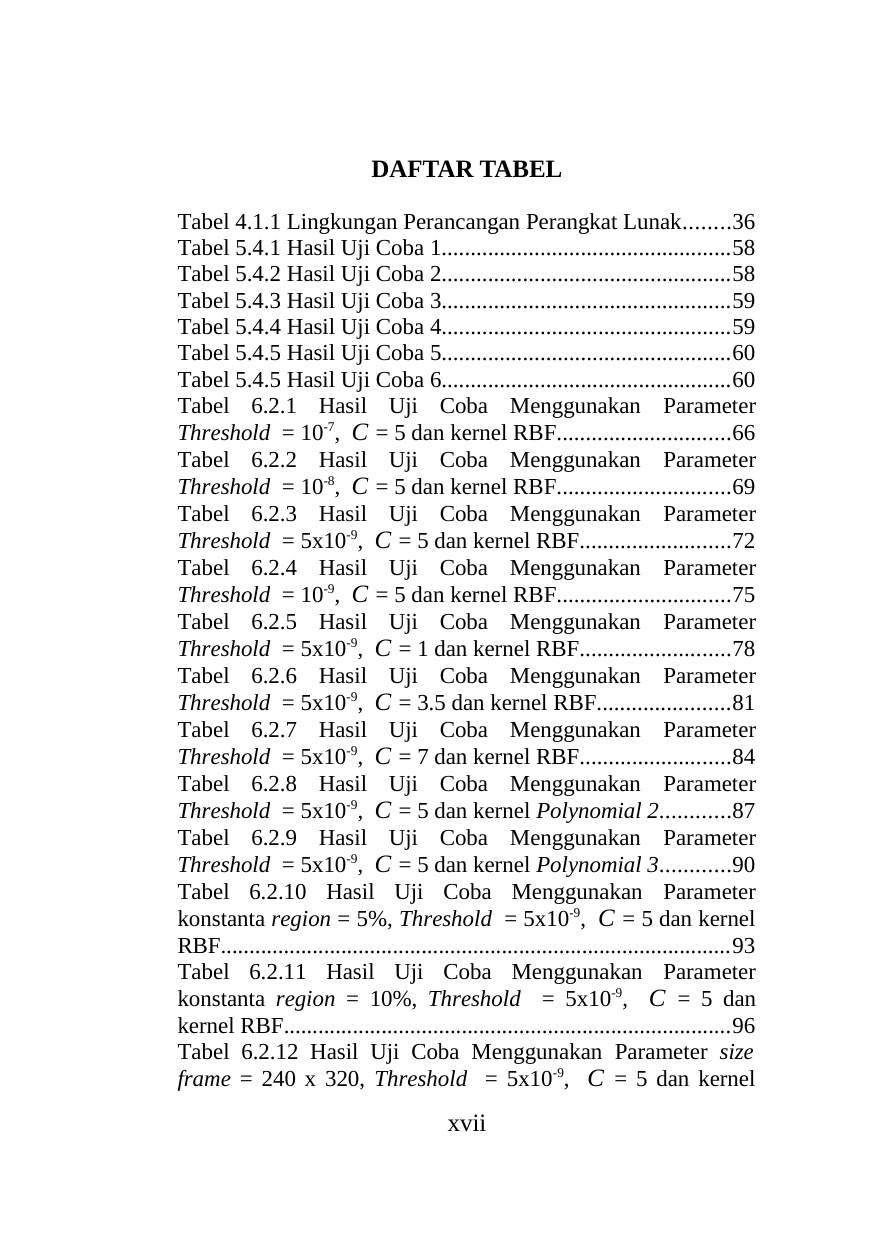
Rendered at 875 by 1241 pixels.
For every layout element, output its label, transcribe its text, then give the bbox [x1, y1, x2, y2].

text Tabel 6.2.7 Hasil Uji Coba Menggunakan Parameter Threshold = 5x10-9, = 7 dan kernel RBF 84 [177, 716, 756, 770]
text Tabel 5.4.1 Hasil Uji Coba 1 58 [177, 234, 756, 260]
text Tabel 6.2.12 Hasil Uji Coba Menggunakan Parameter size frame = 240 x 320, Threshold = 5x10-9, = 5 dan kernel RBF 99 [177, 1038, 756, 1092]
text Tabel 6.2.2 Hasil Uji Coba Menggunakan Parameter Threshold = 10-8, = 5 dan kernel RBF 69 [177, 446, 756, 500]
subtitle DAFTAR TABEL [177, 154, 756, 183]
text Tabel 6.2.8 Hasil Uji Coba Menggunakan Parameter Threshold = 5x10-9, = 5 dan kernel Polynomial 2 87 [177, 770, 756, 824]
text Tabel 6.2.6 Hasil Uji Coba Menggunakan Parameter Threshold = 5x10-9, = 3.5 dan kernel RBF 81 [177, 662, 756, 716]
text Tabel 6.2.11 Hasil Uji Coba Menggunakan Parameter konstanta region = 10%, Threshold = 5x10-9, = 5 dan kernel RBF 96 [177, 958, 756, 1038]
text Tabel 5.4.2 Hasil Uji Coba 2 58 [177, 260, 756, 287]
text Tabel 5.4.5 Hasil Uji Coba 6 60 [177, 366, 756, 392]
text Tabel 6.2.3 Hasil Uji Coba Menggunakan Parameter Threshold = 5x10-9, = 5 dan kernel RBF 72 [177, 500, 756, 554]
text Tabel 5.4.4 Hasil Uji Coba 4 59 [177, 313, 756, 339]
text Tabel 4.1.1 Lingkungan Perancangan Perangkat Lunak 36 [177, 208, 756, 234]
text Tabel 6.2.4 Hasil Uji Coba Menggunakan Parameter Threshold = 10-9, = 5 dan kernel RBF 75 [177, 554, 756, 608]
text Tabel 5.4.3 Hasil Uji Coba 3 59 [177, 287, 756, 313]
text Tabel 6.2.10 Hasil Uji Coba Menggunakan Parameter konstanta region = 5%, Threshold = 5x10-9, = 5 dan kernel RBF 93 [177, 878, 756, 958]
text Tabel 6.2.1 Hasil Uji Coba Menggunakan Parameter Threshold = 10-7, = 5 dan kernel RBF 66 [177, 392, 756, 446]
text Tabel 6.2.5 Hasil Uji Coba Menggunakan Parameter Threshold = 5x10-9, = 1 dan kernel RBF 78 [177, 608, 756, 662]
text Tabel 5.4.5 Hasil Uji Coba 5 60 [177, 339, 756, 366]
text Tabel 6.2.9 Hasil Uji Coba Menggunakan Parameter Threshold = 5x10-9, = 5 dan kernel Polynomial 3 90 [177, 824, 756, 878]
